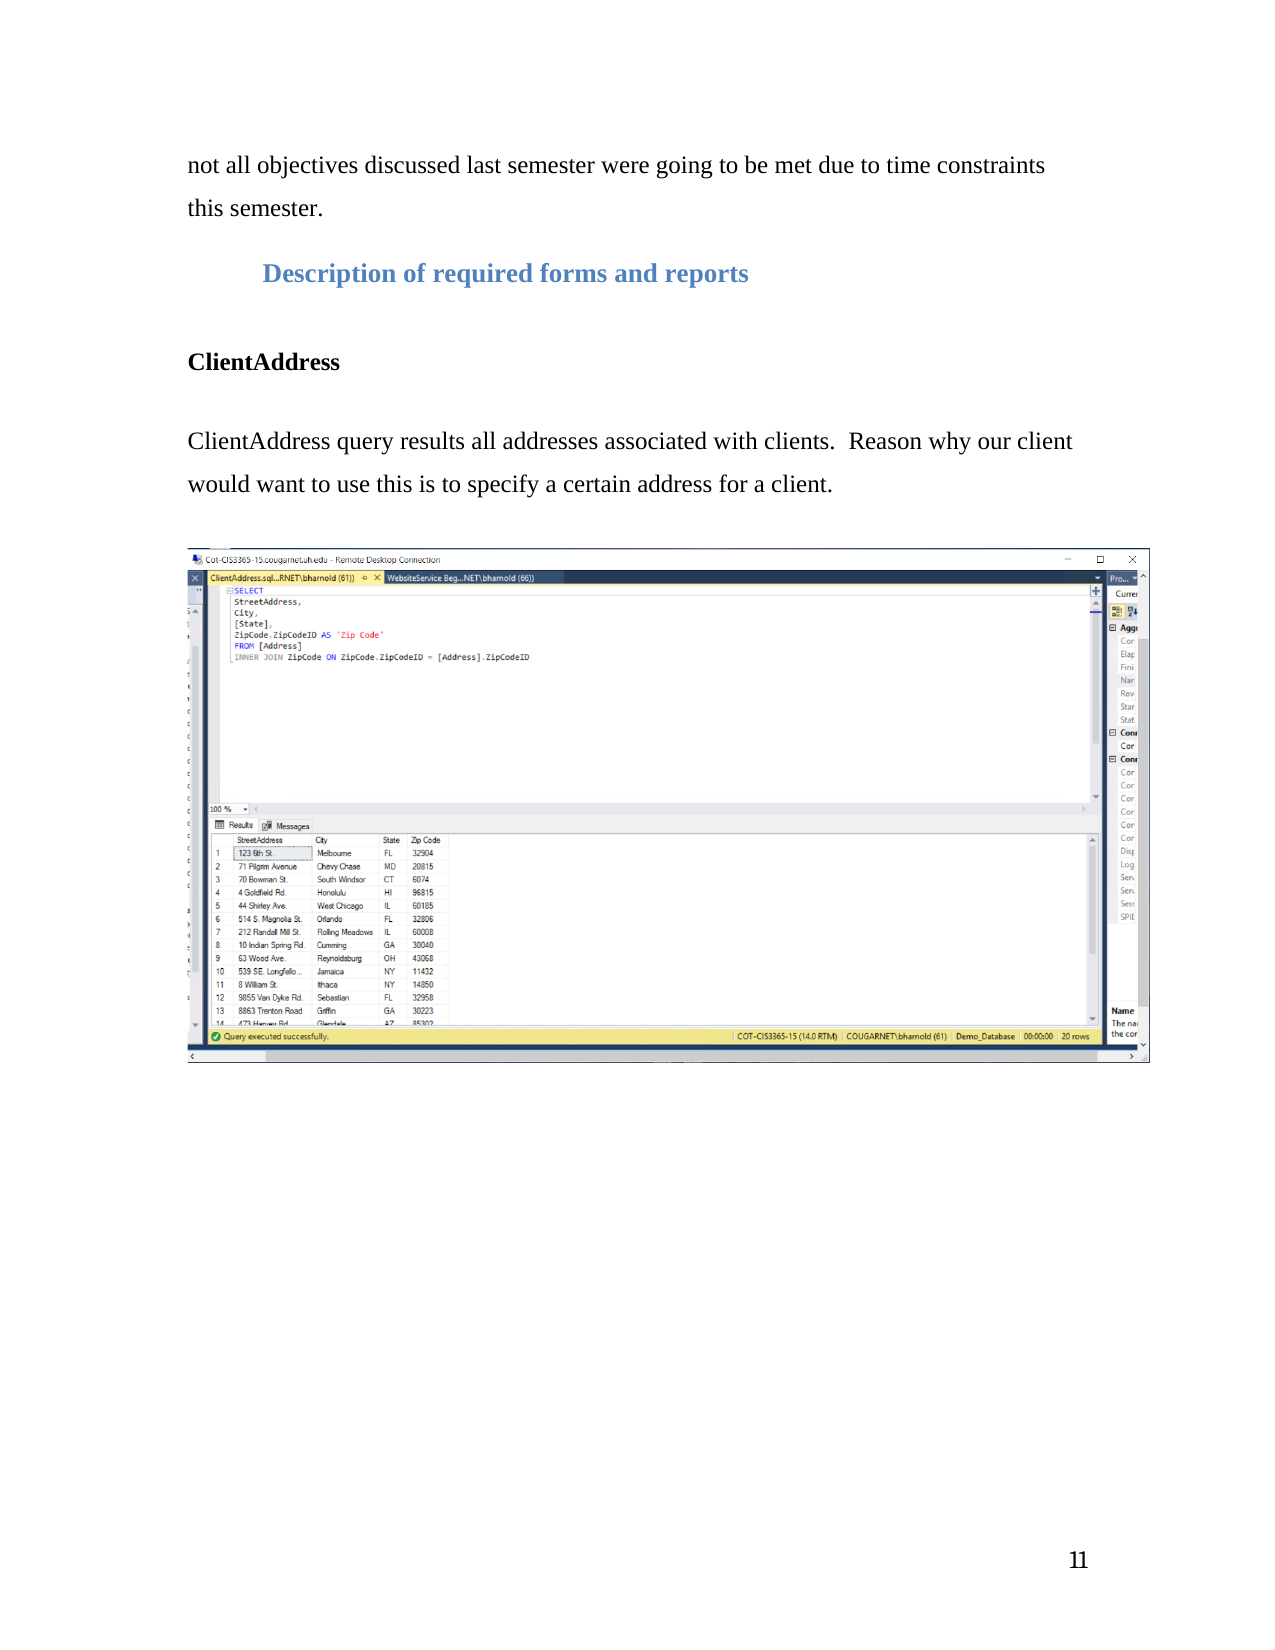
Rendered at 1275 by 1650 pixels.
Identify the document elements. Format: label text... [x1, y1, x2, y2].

text ClientAddress [187, 347, 1087, 376]
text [187, 150, 1087, 222]
text ClientAddress query results all addresses associated with clients. Reason why our client would want to use this is to specify a certain address for a client. [187, 426, 1087, 498]
subtitle Description of required forms and reports [187, 257, 1087, 288]
picture [187, 548, 1150, 1063]
